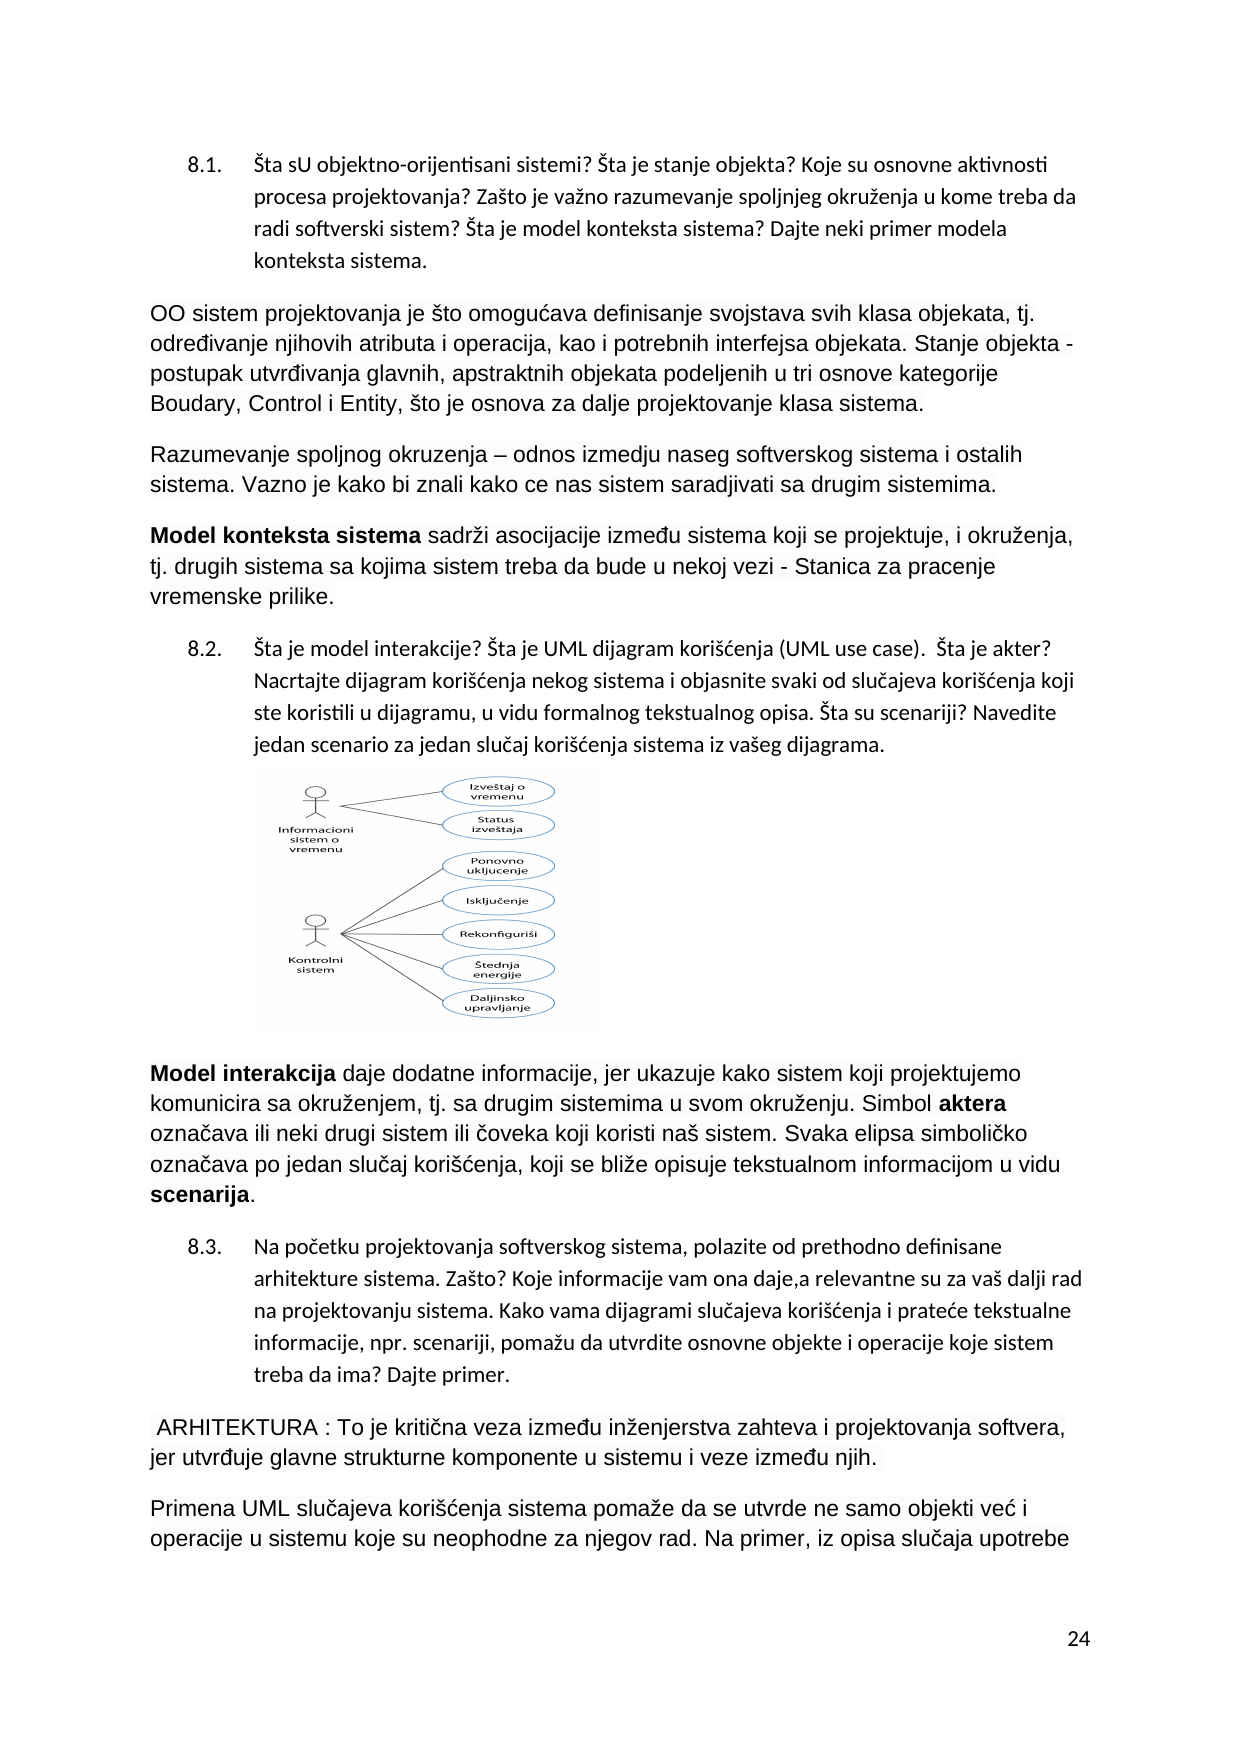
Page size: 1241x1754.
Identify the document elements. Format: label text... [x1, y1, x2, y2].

text OO sistem projektovanja je što omogućava definisanje svojstava svih klasa objekata, tj. određivanje njihovih atributa i operacija, kao i potrebnih interfejsa objekata. Stanje objekta - postupak utvrđivanja glavnih, apstraktnih objekata podeljenih u tri osnove kategorije Boudary, Control i Entity, što je osnova za dalje projektovanje klasa sistema. [150, 299, 1090, 417]
text Razumevanje spoljnog okruzenja – odnos izmedju naseg softverskog sistema i ostalih sistema. Vazno je kako bi znali kako ce nas sistem saradjivati sa drugim sistemima. [150, 441, 1090, 498]
list Šta sU objektno-orijentisani sistemi? Šta je stanje objekta? Koje su osnovne aktivnosti procesa projektovanja? Zašto je važno razumevanje spoljnjeg okruženja u kome treba da radi softverski sistem? Šta je model konteksta sistema? Dajte neki primer modela konteksta sistema. [187, 150, 1090, 274]
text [150, 1495, 1090, 1551]
text Model konteksta sistema sadrži asocijacije između sistema koji se projektuje, i okruženja, tj. drugih sistema sa kojima sistem treba da bude u nekoj vezi - Stanica za pracenje vremenske prilike. [150, 522, 1090, 609]
picture [253, 762, 603, 1035]
text Model interakcija daje dodatne informacije, jer ukazuje kako sistem koji projektujemo komunicira sa okruženjem, tj. sa drugim sistemima u svom okruženju. Simbol aktera označava ili neki drugi sistem ili čoveka koji koristi naš sistem. Svaka elipsa simboličko označava po jedan slučaj korišćenja, koji se bliže opisuje tekstualnom informacijom u vidu scenarija. [150, 1060, 1090, 1207]
text ARHITEKTURA : To je kritična veza između inženjerstva zahteva i projektovanja softvera, jer utvrđuje glavne strukturne komponente u sistemu i veze između njih. [150, 1414, 1090, 1470]
list Na početku projektovanja softverskog sistema, polazite od prethodno definisane arhitekture sistema. Zašto? Koje informacije vam ona daje,a relevantne su za vaš dalji rad na projektovanju sistema. Kako vama dijagrami slučajeva korišćenja i prateće tekstualne informacije, npr. scenariji, pomažu da utvrdite osnovne objekte i operacije koje sistem treba da ima? Dajte primer. [187, 1232, 1090, 1389]
